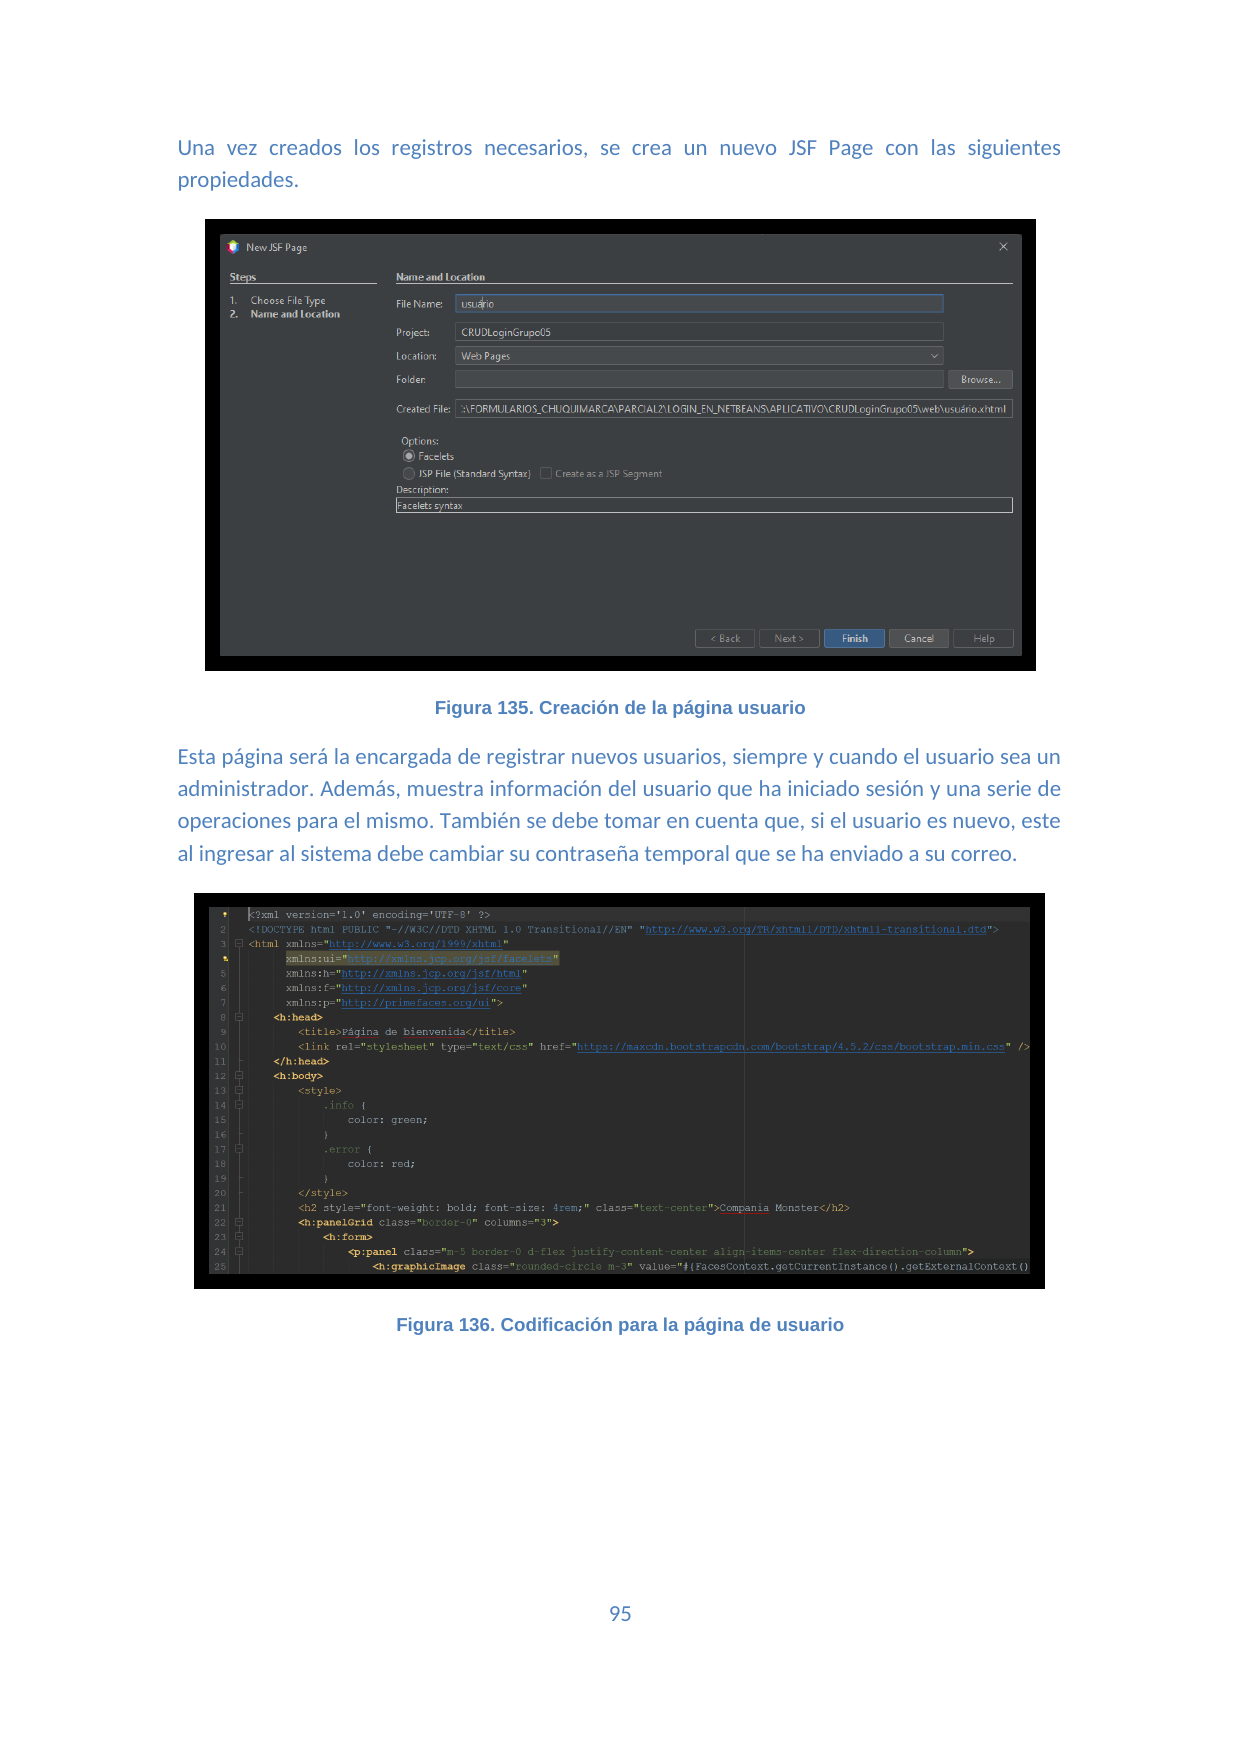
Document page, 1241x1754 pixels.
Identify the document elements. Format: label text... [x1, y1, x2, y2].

text Una vez creados los registros necesarios, se crea un nuevo JSF Page con las siguientes propiedades. [177, 133, 1063, 193]
text Esta página será la encargada de registrar nuevos usuarios, siempre y cuando el usuario sea un administrador. Además, muestra información del usuario que ha iniciado sesión y una serie de operaciones para el mismo. También se debe tomar en cuenta que, si el usuario es nuevo, este al ingresar al sistema debe cambiar su contraseña temporal que se ha enviado a su correo. [177, 742, 1063, 867]
picture [209, 907, 1030, 1274]
text Figura 135. Creación de la página usuario [177, 696, 1063, 718]
picture [220, 234, 1022, 656]
text Figura 136. Codificación para la página de usuario [177, 1314, 1063, 1335]
